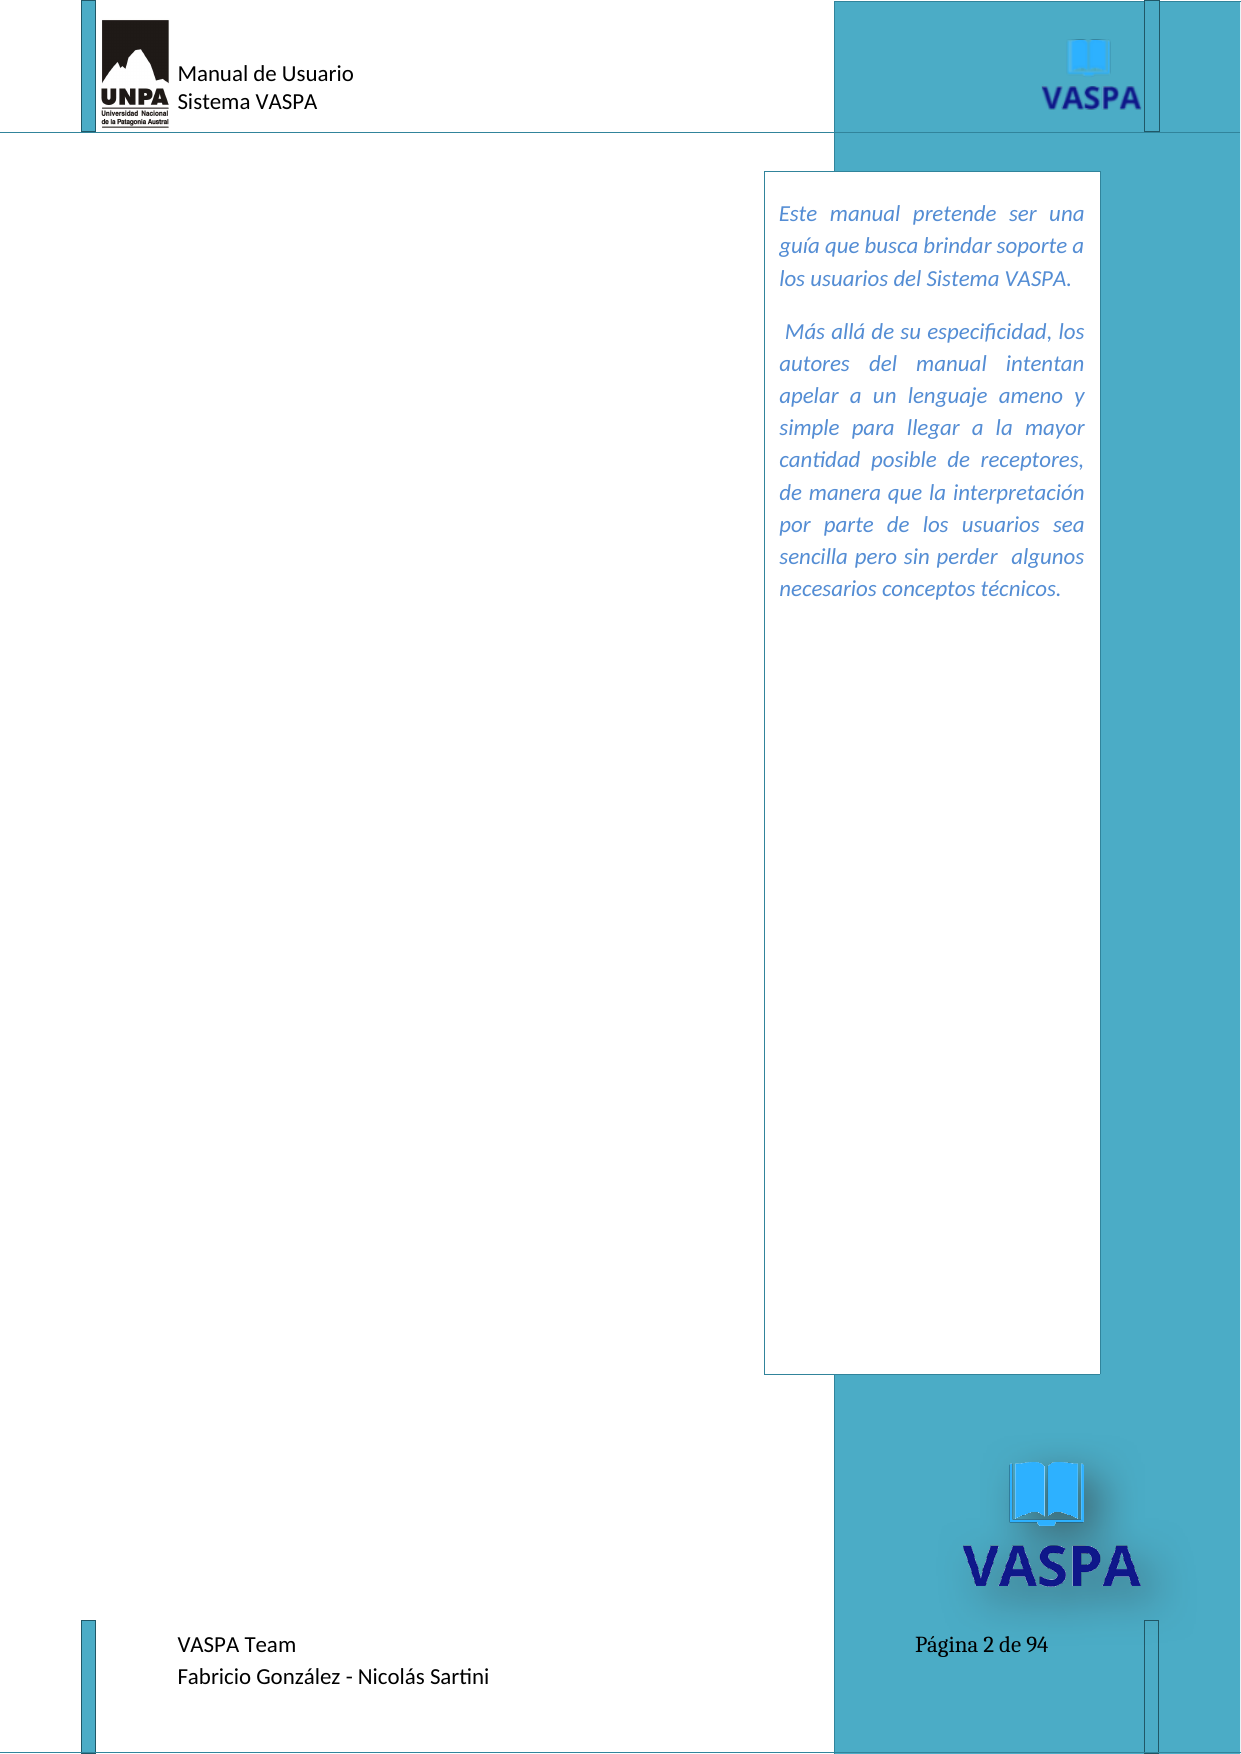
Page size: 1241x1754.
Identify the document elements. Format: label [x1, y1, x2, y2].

picture [100, 18, 170, 129]
picture [1036, 19, 1146, 129]
picture [952, 1424, 1150, 1622]
